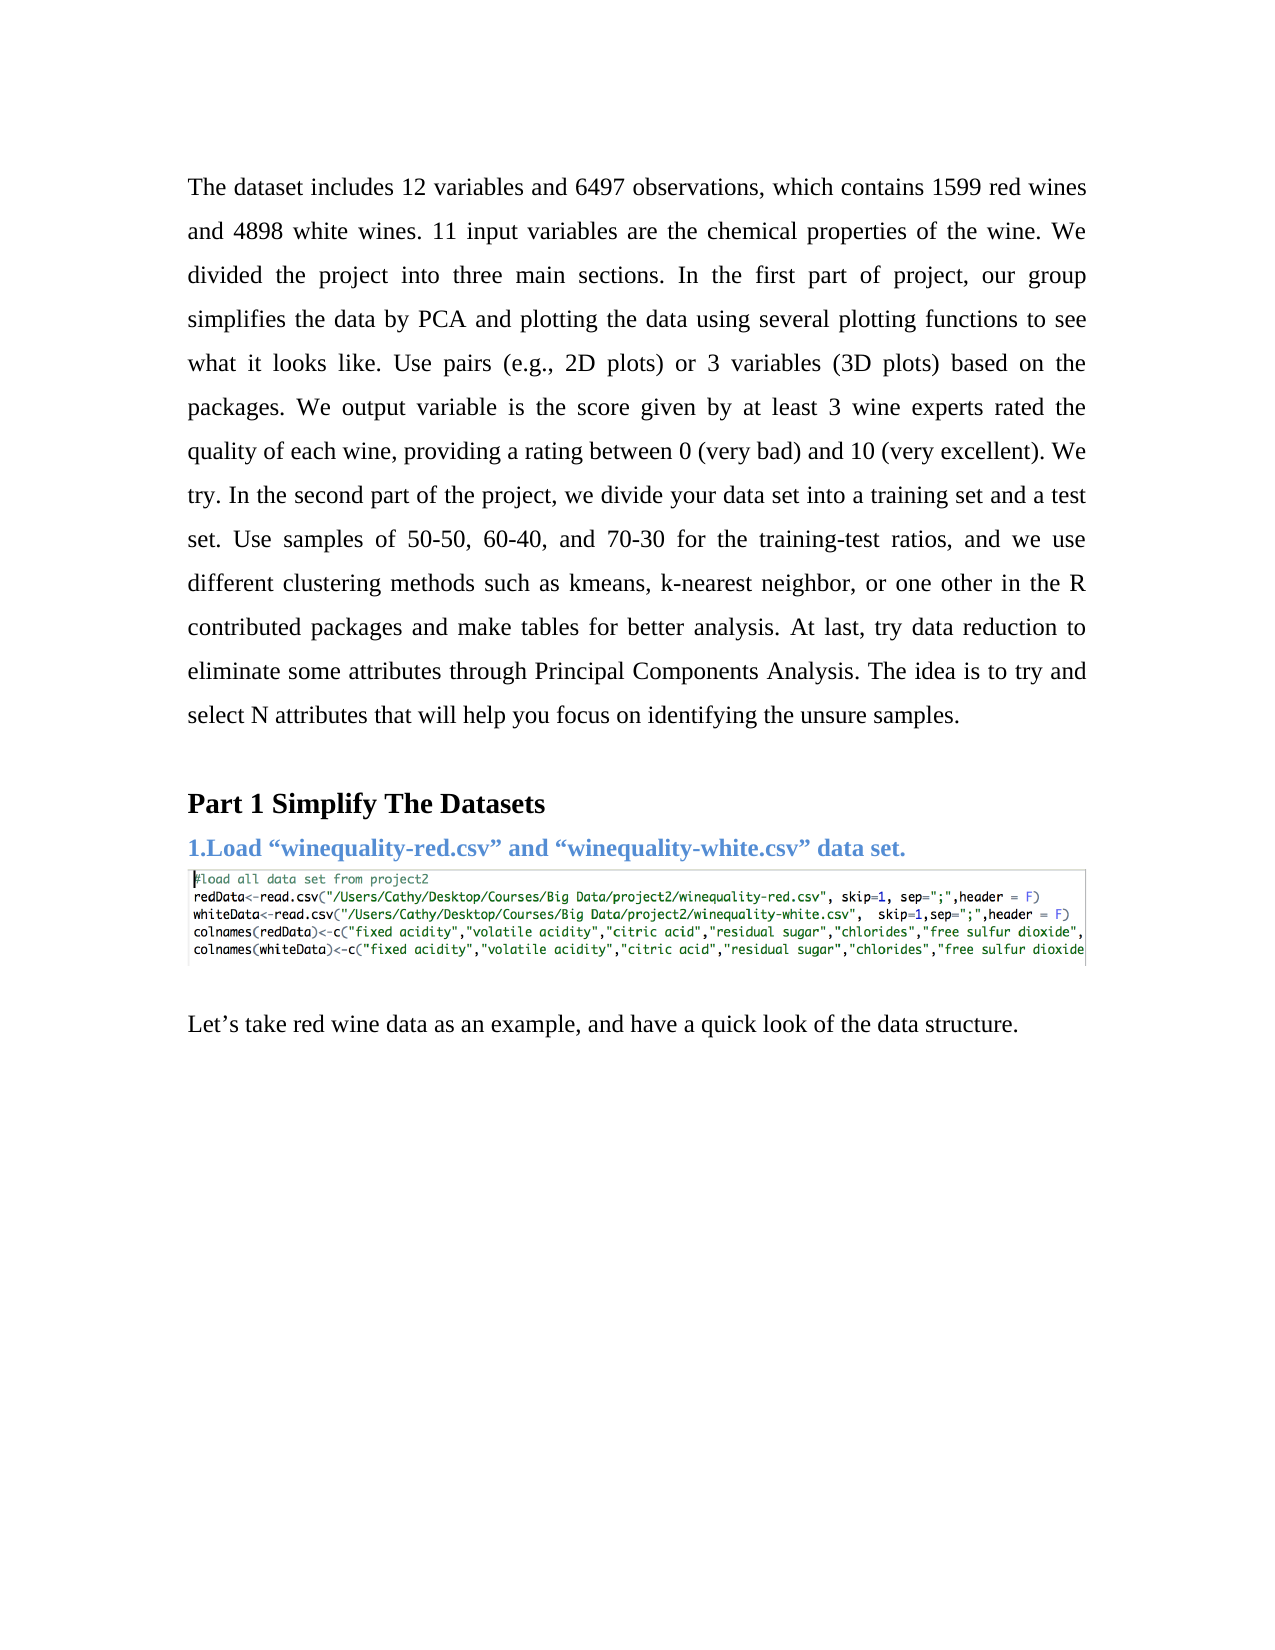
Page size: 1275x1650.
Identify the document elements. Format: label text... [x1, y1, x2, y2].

text Let’s take red wine data as an example, and have a quick look of the data structure. [187, 1001, 1087, 1045]
text The dataset includes 12 variables and 6497 observations, which contains 1599 red wines and 4898 white wines. 11 input variables are the chemical properties of the wine. We divided the project into three main sections. In the first part of project, our group simplifies the data by PCA and plotting the data using several plotting functions to see what it looks like. Use pairs (e.g., 2D plots) or 3 variables (3D plots) based on the packages. We output variable is the score given by at least 3 wine experts rated the quality of each wine, providing a rating between 0 (very bad) and 10 (very excellent). We try. In the second part of the project, we divide your data set into a training set and a test set. Use samples of 50-50, 60-40, and 70-30 for the training-test ratios, and we use different clustering methods such as kmeans, k-nearest neighbor, or one other in the R contributed packages and make tables for better analysis. At last, try data reduction to eliminate some attributes through Principal Components Analysis. The idea is to try and select N attributes that will help you focus on identifying the unsure samples. [187, 164, 1087, 737]
text Part 1 Simplify The Datasets [187, 781, 1087, 825]
picture [187, 869, 1087, 966]
text 1.Load “winequality-red.csv” and “winequality-white.csv” data set. [187, 825, 1087, 869]
